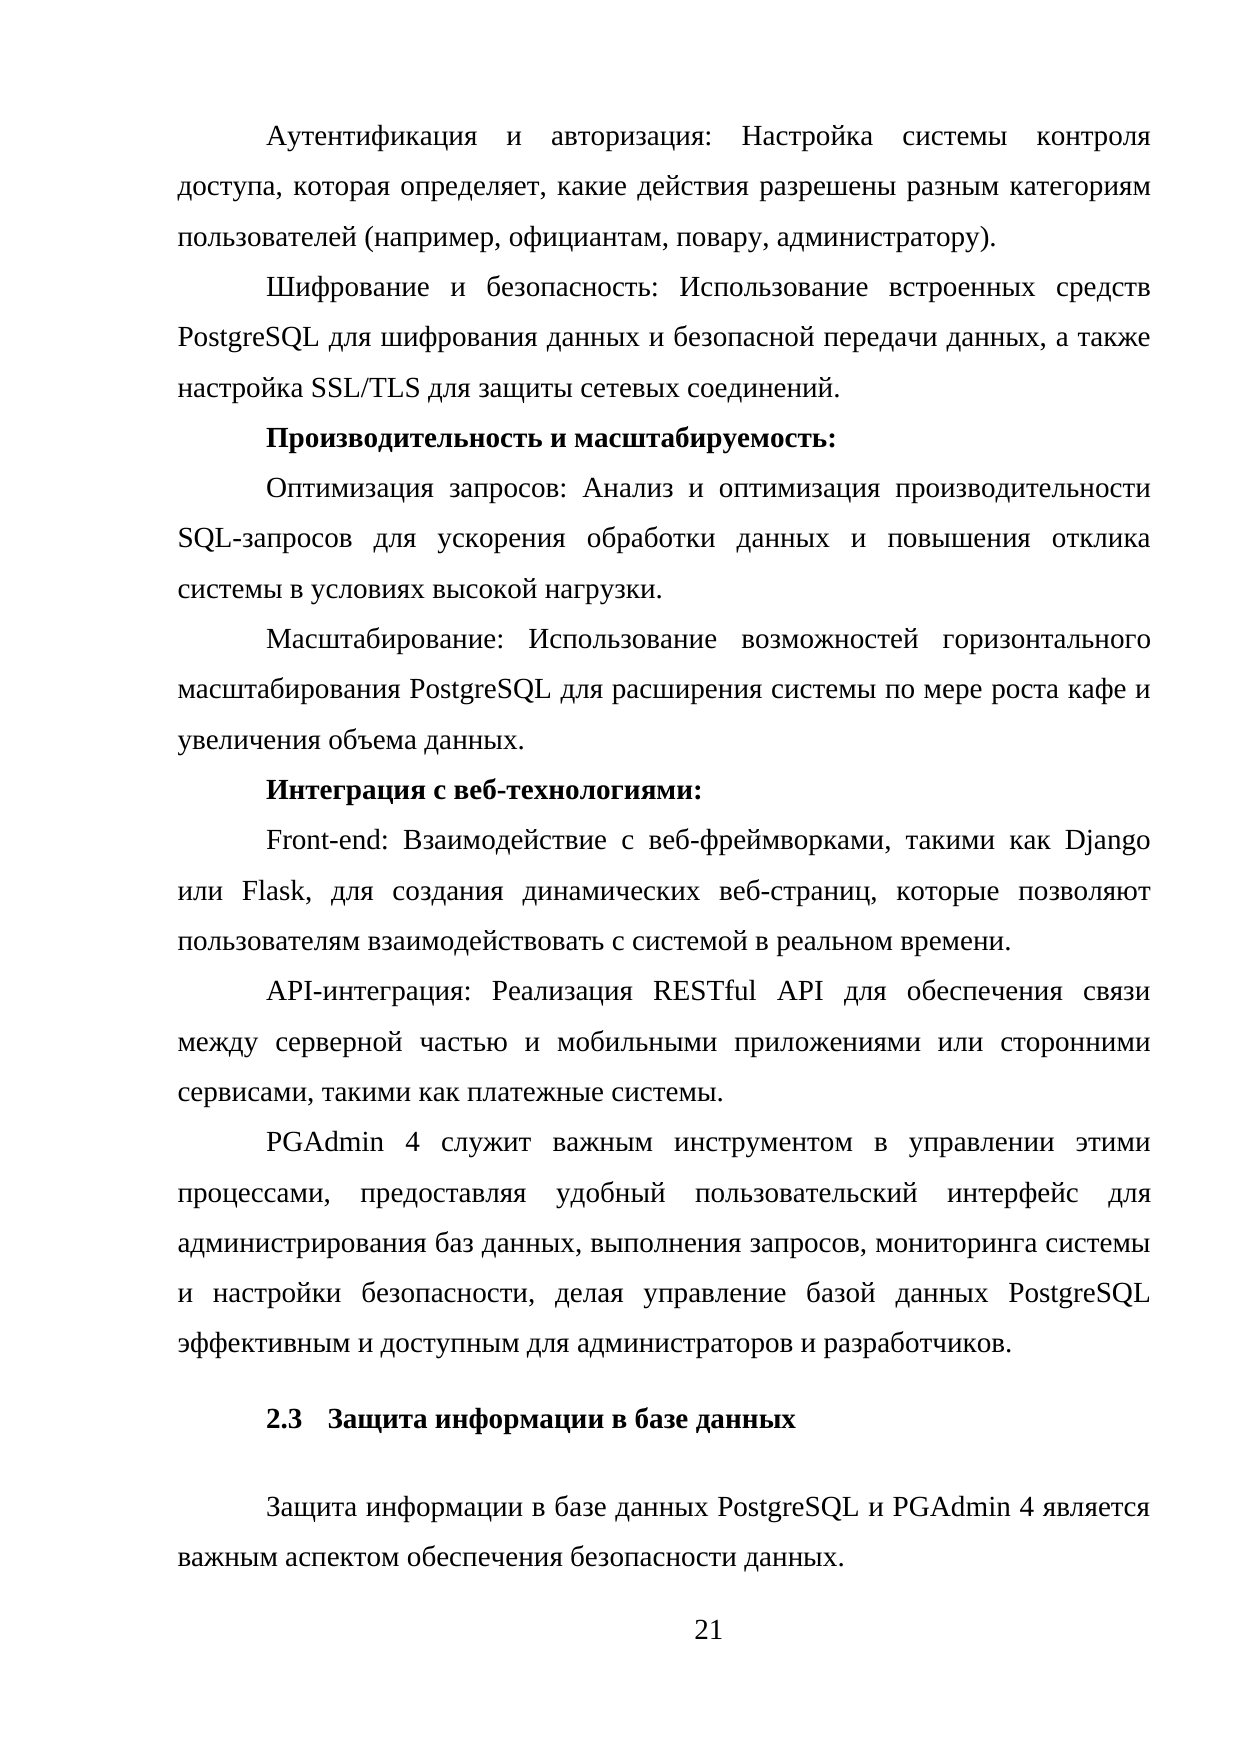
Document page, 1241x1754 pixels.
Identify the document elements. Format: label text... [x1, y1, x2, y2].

text Производительность и масштабируемость: [177, 420, 1152, 453]
subtitle 2.3 Защита информации в базе данных [177, 1401, 1152, 1434]
text Аутентификация и авторизация: Настройка системы контроля доступа, которая определяет, какие действия разрешены разным категориям пользователей (например, официантам, повару, администратору). [177, 118, 1152, 252]
text Front-end: Взаимодействие с веб-фреймворками, такими как Django или Flask, для создания динамических веб-страниц, которые позволяют пользователям взаимодействовать с системой в реальном времени. [177, 822, 1152, 957]
text Оптимизация запросов: Анализ и оптимизация производительности SQL-запросов для ускорения обработки данных и повышения отклика системы в условиях высокой нагрузки. [177, 470, 1152, 604]
text Интеграция с веб-технологиями: [177, 772, 1152, 806]
text Масштабирование: Использование возможностей горизонтального масштабирования PostgreSQL для расширения системы по мере роста кафе и увеличения объема данных. [177, 621, 1152, 755]
text Шифрование и безопасность: Использование встроенных средств PostgreSQL для шифрования данных и безопасной передачи данных, а также настройка SSL/TLS для защиты сетевых соединений. [177, 269, 1152, 403]
text PGAdmin 4 служит важным инструментом в управлении этими процессами, предоставляя удобный пользовательский интерфейс для администрирования баз данных, выполнения запросов, мониторинга системы и настройки безопасности, делая управление базой данных PostgreSQL эффективным и доступным для администраторов и разработчиков. [177, 1124, 1152, 1359]
text API-интеграция: Реализация RESTful API для обеспечения связи между серверной частью и мобильными приложениями или сторонними сервисами, такими как платежные системы. [177, 973, 1152, 1108]
text Защита информации в базе данных PostgreSQL и PGAdmin 4 является важным аспектом обеспечения безопасности данных. [177, 1489, 1152, 1573]
